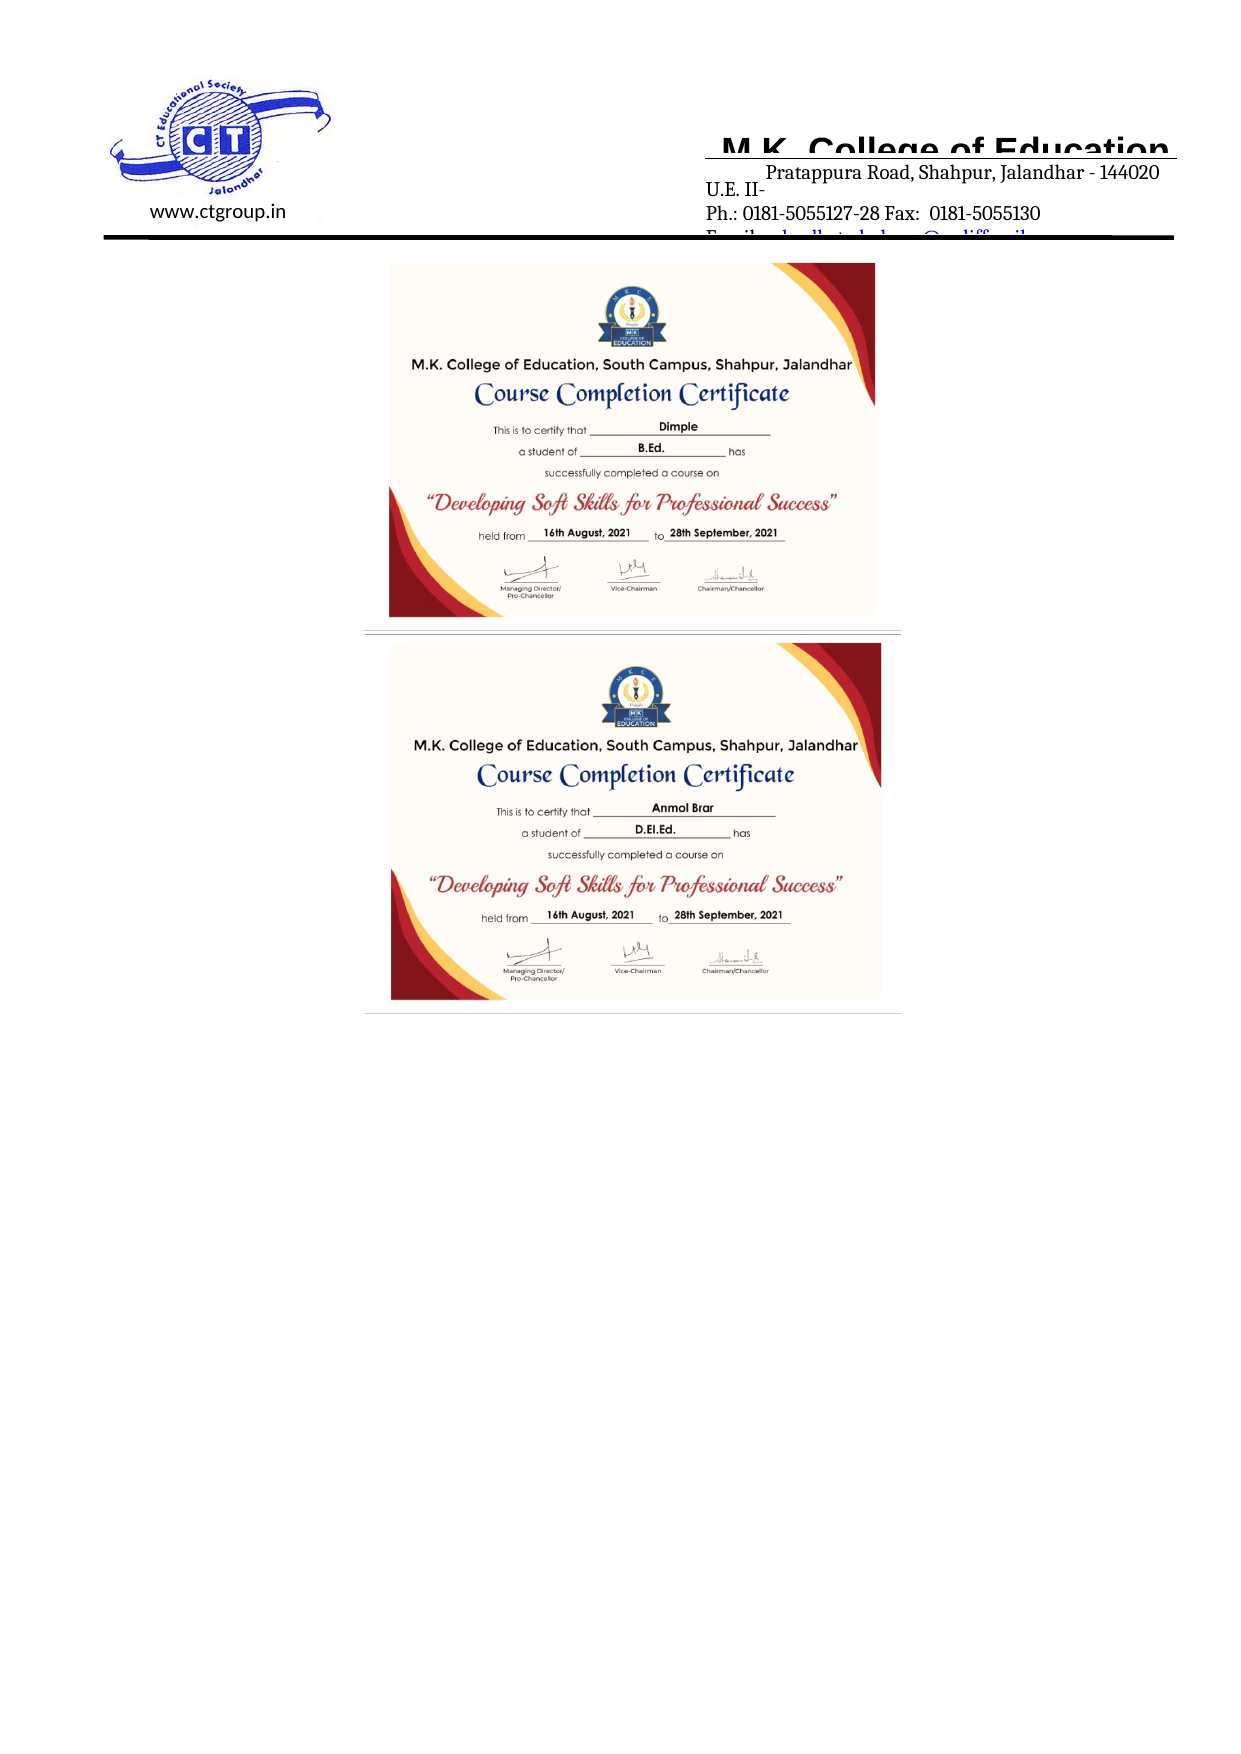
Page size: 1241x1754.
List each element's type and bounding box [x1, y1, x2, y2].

picture [363, 255, 902, 631]
picture [106, 65, 339, 231]
picture [364, 634, 901, 1014]
